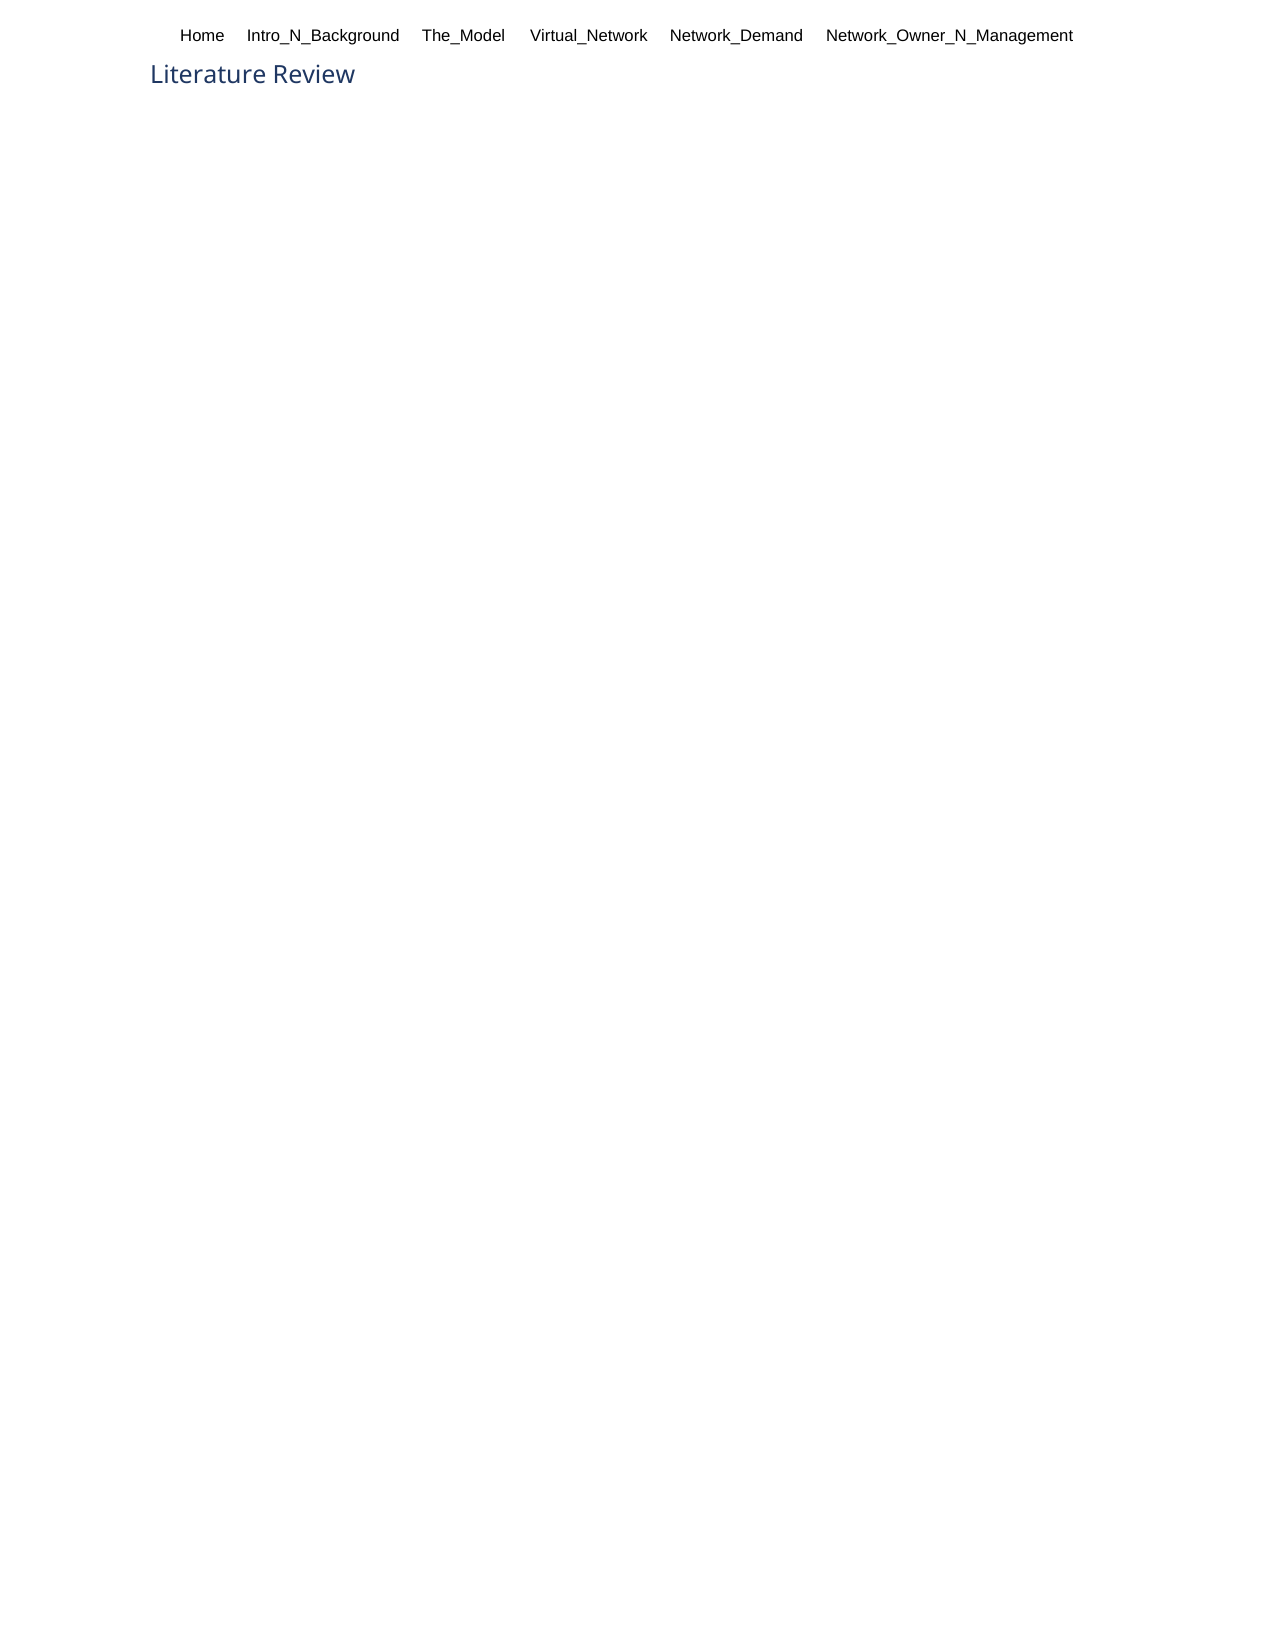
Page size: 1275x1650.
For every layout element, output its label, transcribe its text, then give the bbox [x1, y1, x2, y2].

text Literature Review [150, 56, 1098, 90]
